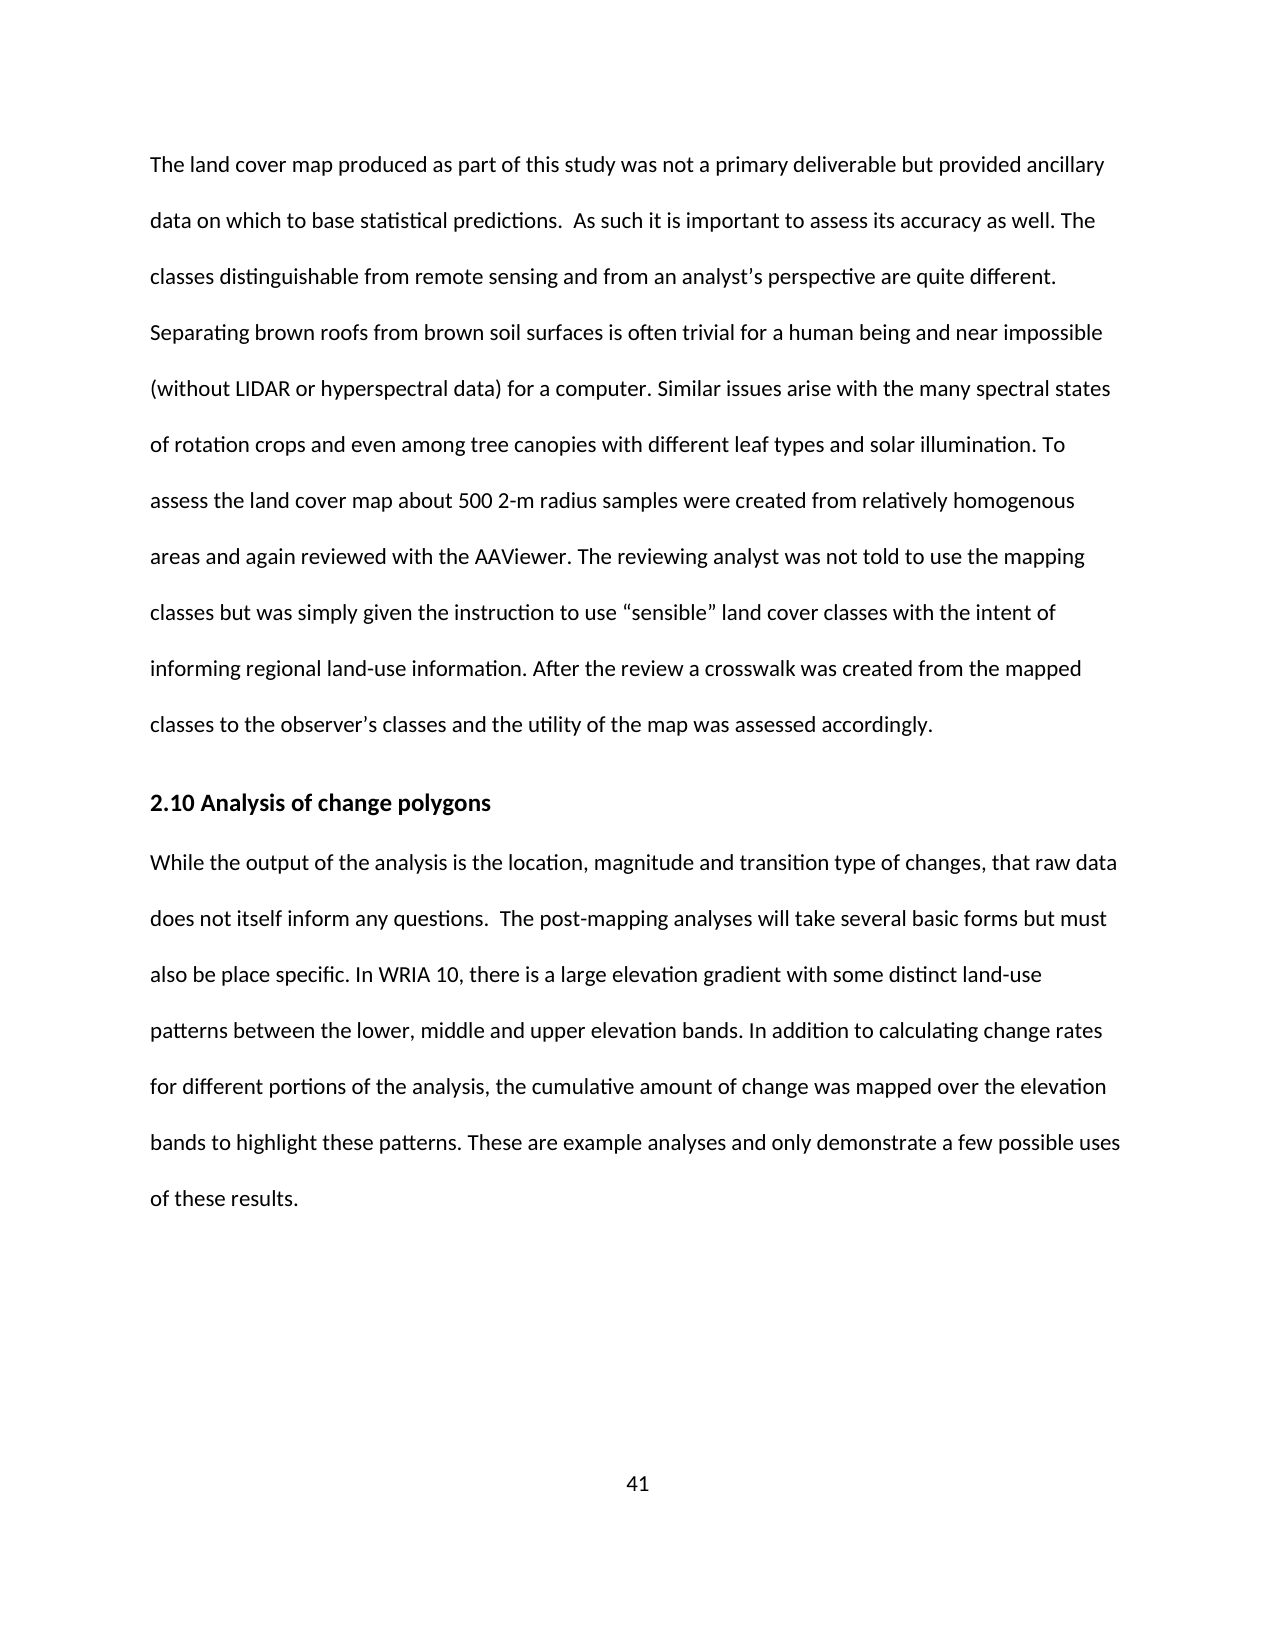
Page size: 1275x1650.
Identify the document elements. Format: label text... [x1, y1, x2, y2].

text While the output of the analysis is the location, magnitude and transition type of changes, that raw data does not itself inform any questions. The post-mapping analyses will take several basic forms but must also be place specific. In WRIA 10, there is a large elevation gradient with some distinct land-use patterns between the lower, middle and upper elevation bands. In addition to calculating change rates for different portions of the analysis, the cumulative amount of change was mapped over the elevation bands to highlight these patterns. These are example analyses and only demonstrate a few possible uses of these results. [150, 848, 1125, 1213]
text The land cover map produced as part of this study was not a primary deliverable but provided ancillary data on which to base statistical predictions. As such it is important to assess its accuracy as well. The classes distinguishable from remote sensing and from an analyst’s perspective are quite different. Separating brown roofs from brown soil surfaces is often trivial for a human being and near impossible (without LIDAR or hyperspectral data) for a computer. Similar issues arise with the many spectral states of rotation crops and even among tree canopies with different leaf types and solar illumination. To assess the land cover map about 500 2-m radius samples were created from relatively homogenous areas and again reviewed with the AAViewer. The reviewing analyst was not told to use the mapping classes but was simply given the instruction to use “sensible” land cover classes with the intent of informing regional land-use information. After the review a crosswalk was created from the mapped classes to the observer’s classes and the utility of the map was assessed accordingly. [150, 150, 1125, 738]
subtitle 2.10 Analysis of change polygons [150, 787, 1125, 818]
